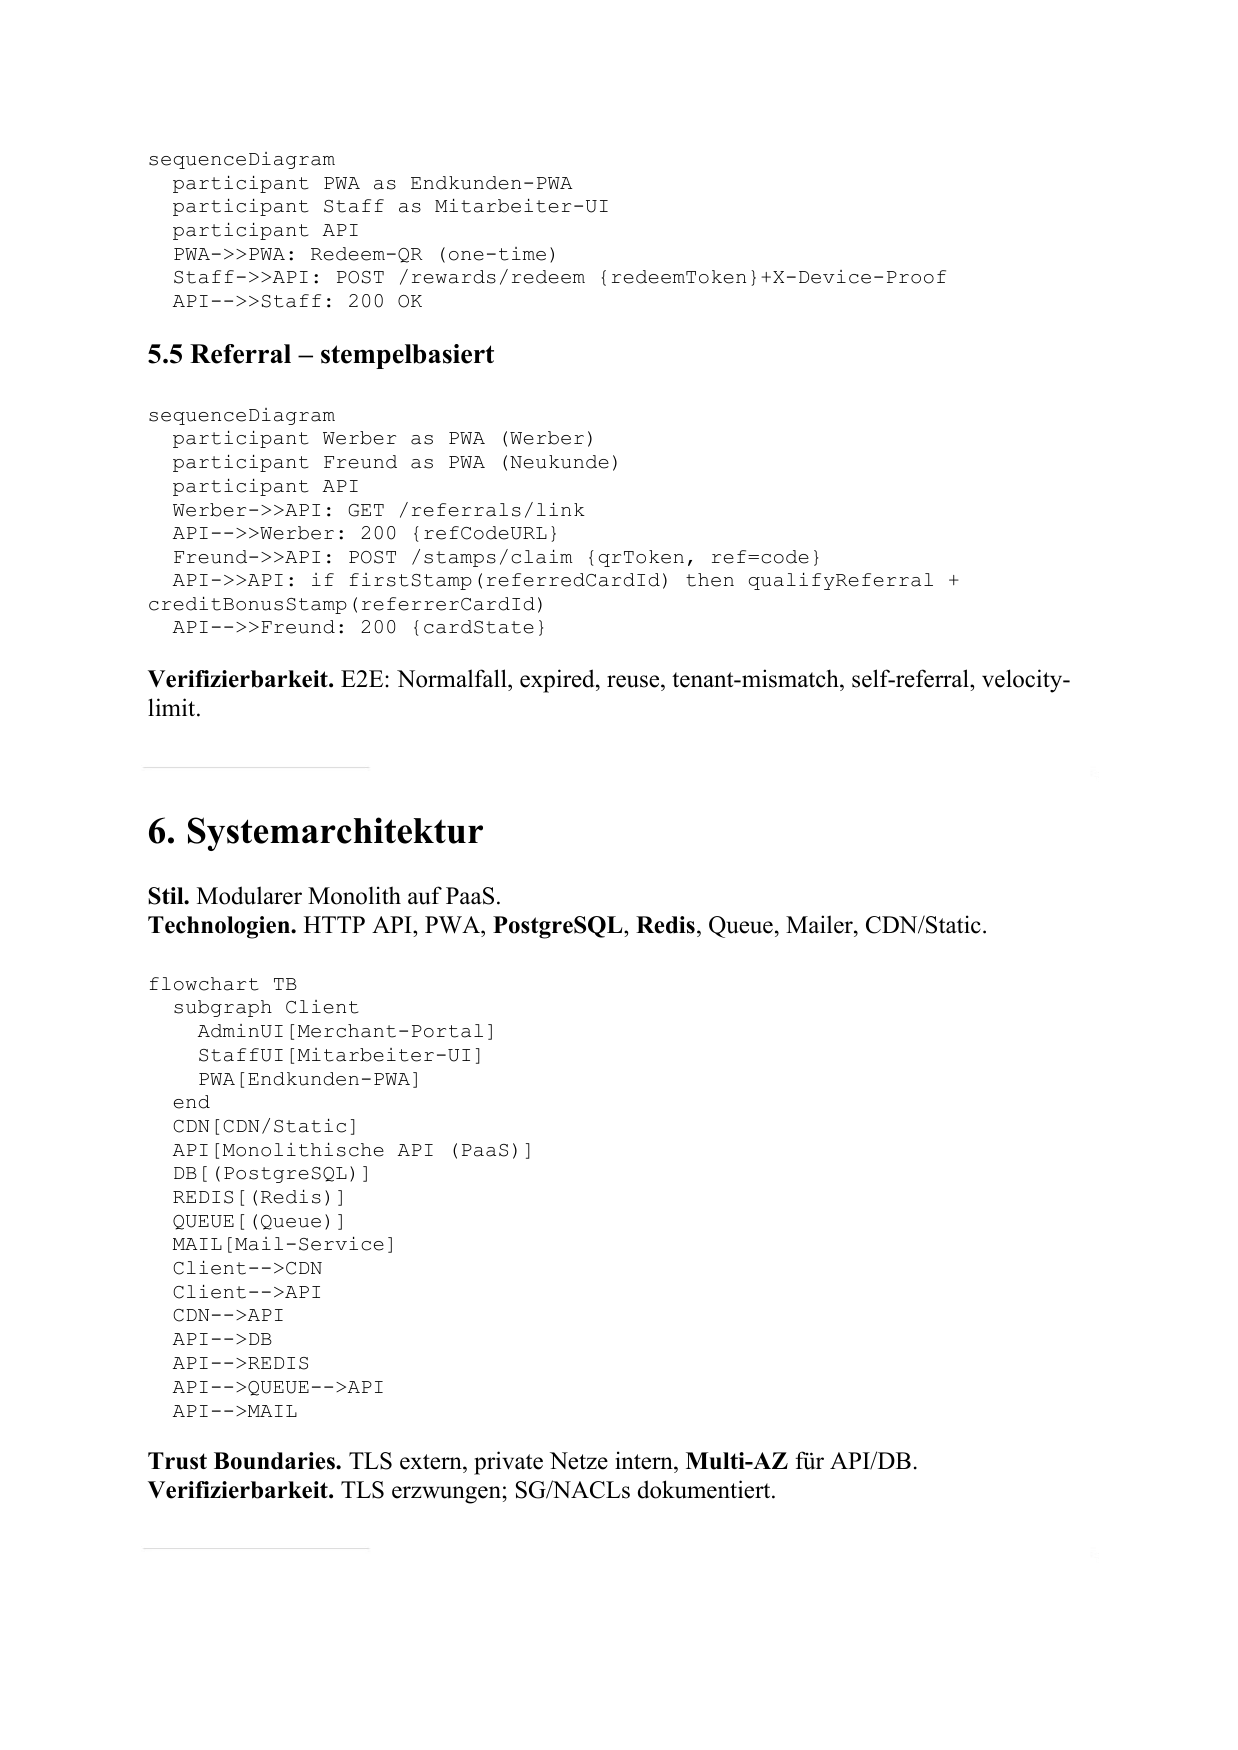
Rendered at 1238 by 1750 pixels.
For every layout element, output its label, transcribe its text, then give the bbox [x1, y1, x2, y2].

text limit. [147, 694, 1096, 722]
text participant PWA as Endkunden-PWA [160, 170, 985, 194]
text 5 [147, 339, 162, 370]
text PWA[Endkunden-PWA] [160, 1066, 572, 1090]
text .5 Referral – stempelbasiert [162, 339, 519, 370]
picture [141, 765, 1099, 782]
text participant Staff as Mitarbeiter-UI [160, 194, 985, 217]
text flowchart TB [147, 971, 335, 995]
text PWA->>PWA: Redeem-QR (one-time) [160, 241, 985, 265]
text AdminUI[Merchant-Portal] [160, 1019, 572, 1042]
text Werber->>API: GET /referrals/link [160, 497, 660, 521]
text Stil. Modularer Monolith auf PaaS. [147, 883, 1013, 910]
text API[Monolithische API (PaaS)] [160, 1137, 572, 1161]
text API-->REDIS [160, 1350, 572, 1374]
text REDIS[(Redis)] [160, 1184, 572, 1208]
text API-->DB [160, 1327, 572, 1350]
text DB[(PostgreSQL)] [160, 1161, 572, 1184]
text sequenceDiagram [147, 147, 372, 170]
text CDN[CDN/Static] [160, 1113, 572, 1137]
text sequenceDiagram [147, 402, 372, 426]
text creditBonusStamp(referrerCardId) [147, 591, 585, 615]
text StaffUI[Mitarbeiter-UI] [160, 1042, 572, 1066]
text participant Freund as PWA (Neukunde) [160, 450, 660, 473]
text MAIL[Mail-Service] [160, 1232, 572, 1256]
text API-->MAIL [160, 1398, 572, 1422]
text Verifizierbarkeit. TLS erzwungen; SG/NACLs dokumentiert. [147, 1476, 942, 1504]
text participant Werber as PWA (Werber) [160, 426, 660, 449]
text QUEUE[(Queue)] [160, 1208, 572, 1232]
text . Systemarchitektur [166, 811, 508, 852]
text CDN-->API [160, 1303, 572, 1327]
text API-->>Freund: 200 {cardState} [147, 615, 585, 639]
text Client-->API [160, 1279, 572, 1303]
text Verifizierbarkeit. E2E: Normalfall, expired, reuse, tenant-mismatch, self-referral, velocity- [147, 666, 1096, 693]
text 6 [147, 811, 166, 852]
text API->>API: if firstStamp(referredCardId) then qualifyReferral + [160, 568, 997, 592]
text Freund->>API: POST /stamps/claim {qrToken, ref=code} [160, 544, 997, 568]
text Client-->CDN [160, 1256, 572, 1279]
text Trust Boundaries. TLS extern, private Netze intern, Multi-AZ für API/DB. [147, 1447, 942, 1475]
text participant API [160, 473, 660, 497]
text API-->>Werber: 200 {refCodeURL} [160, 521, 660, 544]
text Technologien. HTTP API, PWA, PostgreSQL, Redis, Queue, Mailer, CDN/Static. [147, 911, 1013, 939]
picture [141, 1546, 1099, 1563]
text API-->QUEUE-->API [160, 1375, 572, 1398]
text subgraph Client [160, 995, 572, 1018]
text API-->>Staff: 200 OK [160, 289, 985, 312]
text Staff->>API: POST /rewards/redeem {redeemToken}+X-Device-Proof [160, 265, 985, 288]
text participant API [160, 218, 985, 241]
text end [160, 1090, 572, 1113]
